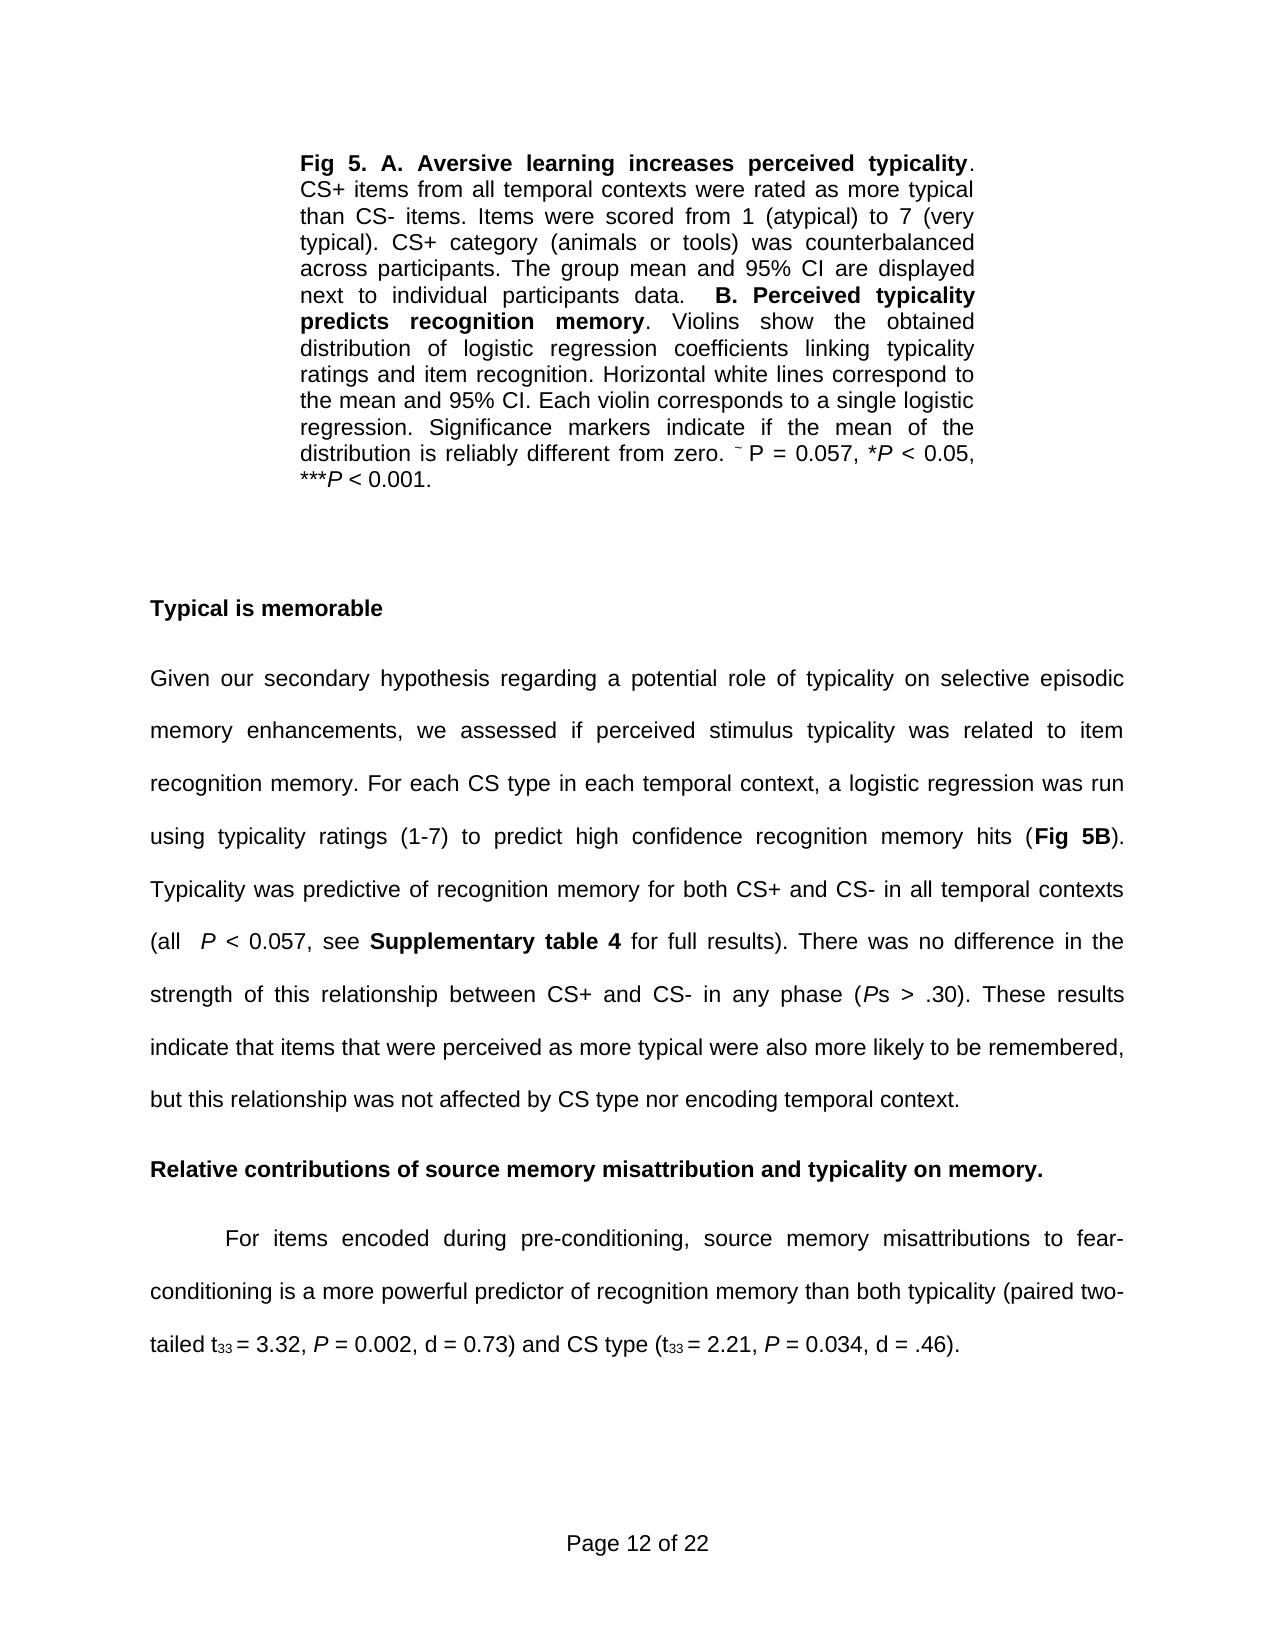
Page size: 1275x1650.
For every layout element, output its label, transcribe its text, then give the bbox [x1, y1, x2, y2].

text For items encoded during pre-conditioning, source memory misattributions to fear-conditioning is a more powerful predictor of recognition memory than both typicality (paired two-tailed t33 = 3.32, P = 0.002, d = 0.73) and CS type (t33 = 2.21, P = 0.034, d = .46). [150, 1225, 1125, 1357]
text Fig 5. A. Aversive learning increases perceived typicality. CS+ items from all temporal contexts were rated as more typical than CS- items. Items were scored from 1 (atypical) to 7 (very typical). CS+ category (animals or tools) was counterbalanced across participants. The group mean and 95% CI are displayed next to individual participants data. B. Perceived typicality predicts recognition memory. Violins show the obtained distribution of logistic regression coefficients linking typicality ratings and item recognition. Horizontal white lines correspond to the mean and 95% CI. Each violin corresponds to a single logistic regression. Significance markers indicate if the mean of the distribution is reliably different from zero. ~ P = 0.057, *P < 0.05, ***P < 0.001. [300, 150, 975, 493]
text Given our secondary hypothesis regarding a potential role of typicality on selective episodic memory enhancements, we assessed if perceived stimulus typicality was related to item recognition memory. For each CS type in each temporal context, a logistic regression was run using typicality ratings (1-7) to predict high confidence recognition memory hits (Fig 5B). Typicality was predictive of recognition memory for both CS+ and CS- in all temporal contexts (all P < 0.057, see Supplementary table 4 for full results). There was no difference in the strength of this relationship between CS+ and CS- in any phase (Ps > .30). These results indicate that items that were perceived as more typical were also more likely to be remembered, but this relationship was not affected by CS type nor encoding temporal context. [150, 665, 1125, 1113]
text Relative contributions of source memory misattribution and typicality on memory. [150, 1156, 1125, 1182]
text Typical is memorable [150, 595, 1125, 622]
